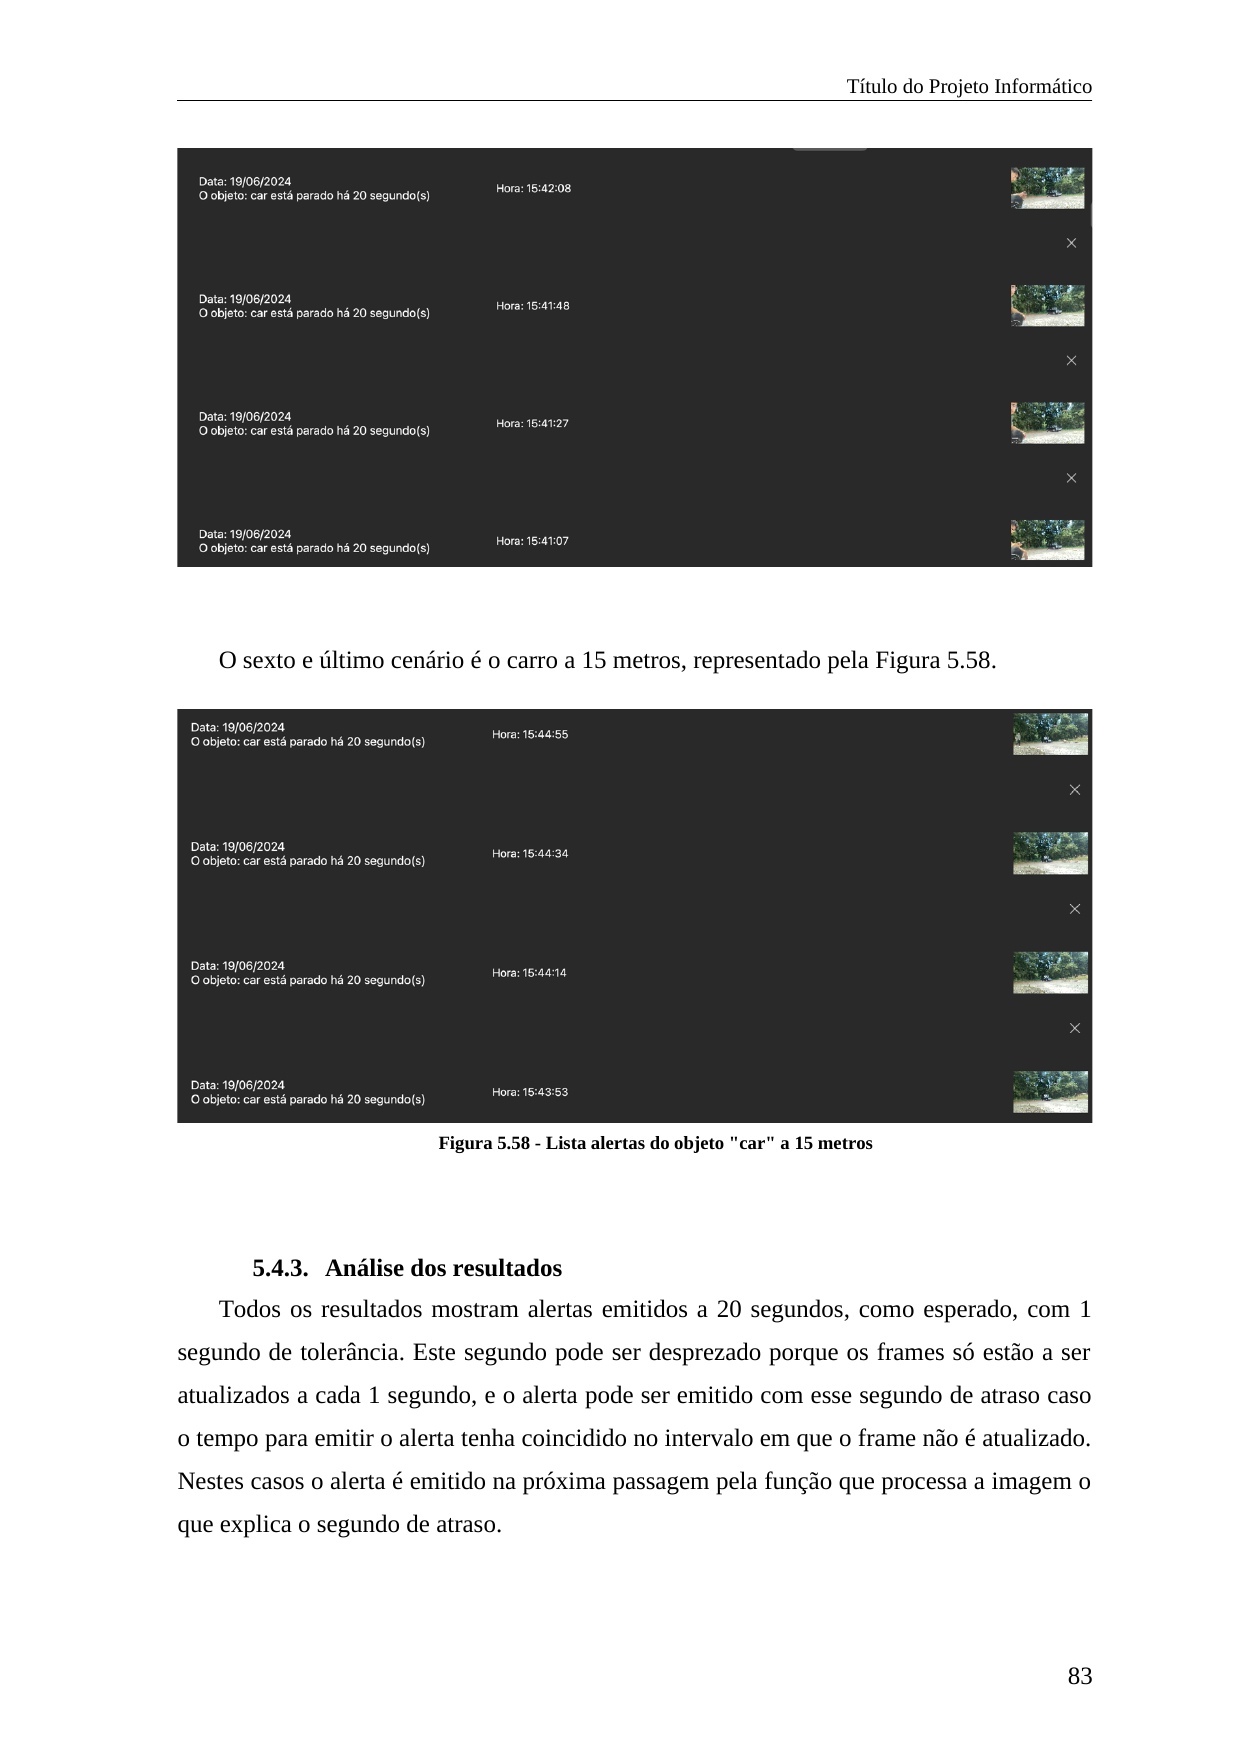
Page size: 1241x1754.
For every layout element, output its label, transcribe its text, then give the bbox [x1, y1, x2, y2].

picture [177, 148, 1093, 567]
text Todos os resultados mostram alertas emitidos a 20 segundos, como esperado, com 1 segundo de tolerância. Este segundo pode ser desprezado porque os frames só estão a ser atualizados a cada 1 segundo, e o alerta pode ser emitido com esse segundo de atraso caso o tempo para emitir o alerta tenha coincidido no intervalo em que o frame não é atualizado. Nestes casos o alerta é emitido na próxima passagem pela função que processa a imagem o que explica o segundo de atraso. [177, 1294, 1092, 1538]
picture [177, 709, 1093, 1123]
subtitle Análise dos resultados [252, 1253, 1092, 1281]
